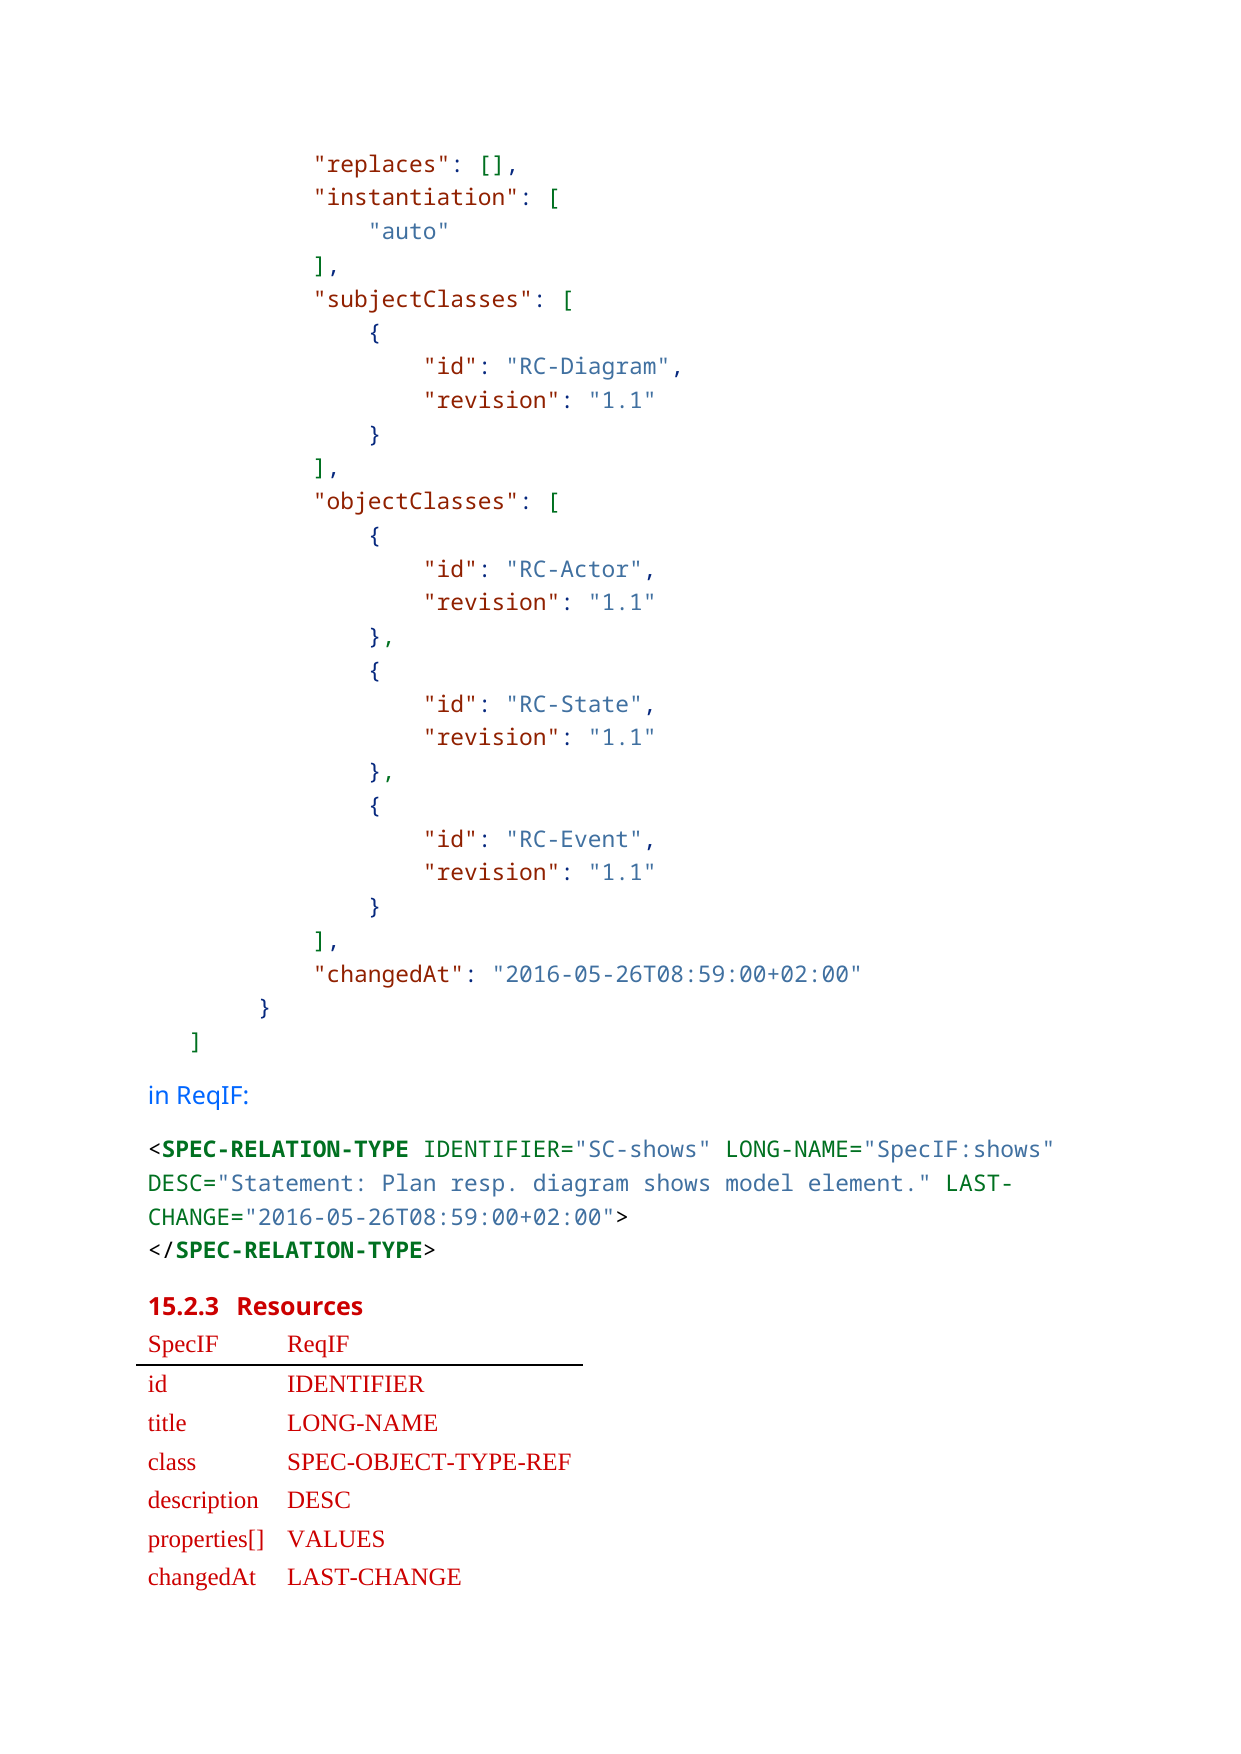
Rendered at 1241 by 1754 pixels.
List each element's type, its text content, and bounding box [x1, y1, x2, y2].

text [148, 148, 1093, 1056]
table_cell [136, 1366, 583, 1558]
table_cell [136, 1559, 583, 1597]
text in ReqIF: [148, 1078, 1093, 1112]
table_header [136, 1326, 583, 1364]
text <SPEC-RELATION-TYPE IDENTIFIER="SC-shows" LONG-NAME="SpecIF:shows" DESC="Statement: Plan resp. diagram shows model element." LAST-CHANGE="2016-05-26T08:59:00+02:00"> </SPEC-RELATION-TYPE> [148, 1133, 1093, 1266]
subtitle Resources [148, 1289, 1093, 1323]
